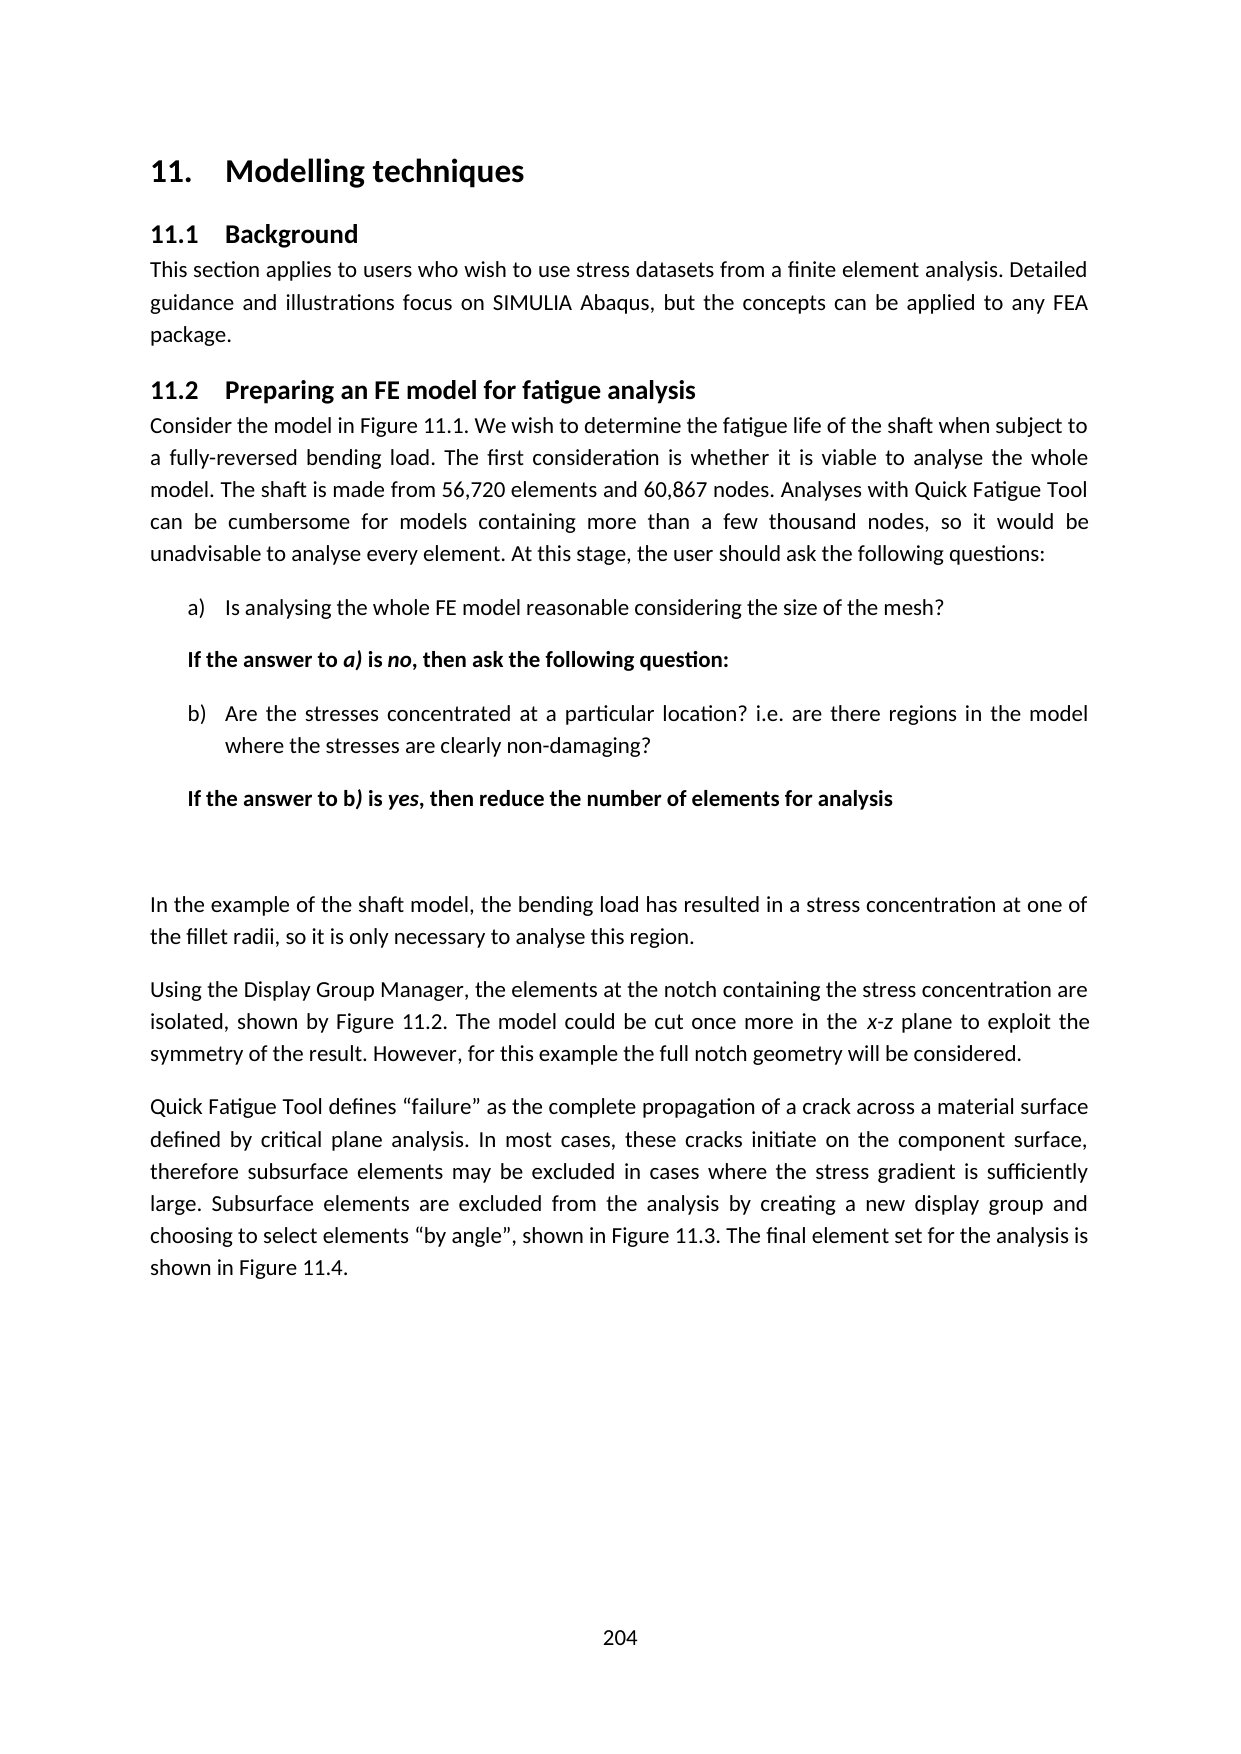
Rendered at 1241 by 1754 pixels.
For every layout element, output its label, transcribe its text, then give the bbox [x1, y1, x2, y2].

subtitle 11. Modelling techniques [150, 150, 1090, 191]
text In the example of the shaft model, the bending load has resulted in a stress concentration at one of the fillet radii, so it is only necessary to analyse this region. [150, 890, 1090, 950]
text If the answer to b) is yes, then reduce the number of elements for analysis [187, 784, 1090, 812]
subtitle 11.2 Preparing an FE model for fatigue analysis [150, 373, 1090, 406]
text This section applies to users who wish to use stress datasets from a finite element analysis. Detailed guidance and illustrations focus on SIMULIA Abaqus, but the concepts can be applied to any FEA package. [150, 256, 1090, 348]
text Quick Fatigue Tool defines “failure” as the complete propagation of a crack across a material surface defined by critical plane analysis. In most cases, these cracks initiate on the component surface, therefore subsurface elements may be excluded in cases where the stress gradient is sufficiently large. Subsurface elements are excluded from the analysis by creating a new display group and choosing to select elements “by angle”, shown in Figure 11.3. The final element set for the analysis is shown in Figure 11.4. [150, 1092, 1090, 1281]
list Is analysing the whole FE model reasonable considering the size of the mesh? [187, 593, 1090, 621]
subtitle 11.1 Background [150, 218, 1090, 251]
text Consider the model in Figure 11.1. We wish to determine the fatigue life of the shaft when subject to a fully-reversed bending load. The first consideration is whether it is viable to analyse the whole model. The shaft is made from 56,720 elements and 60,867 nodes. Analyses with Quick Fatigue Tool can be cumbersome for models containing more than a few thousand nodes, so it would be unadvisable to analyse every element. At this stage, the user should ask the following questions: [150, 411, 1090, 568]
text Using the Display Group Manager, the elements at the notch containing the stress concentration are isolated, shown by Figure 11.2. The model could be cut once more in the x-z plane to exploit the symmetry of the result. However, for this example the full notch geometry will be considered. [150, 975, 1090, 1067]
text If the answer to a) is no, then ask the following question: [187, 646, 1090, 674]
list Are the stresses concentrated at a particular location? i.e. are there regions in the model where the stresses are clearly non-damaging? [187, 699, 1090, 759]
